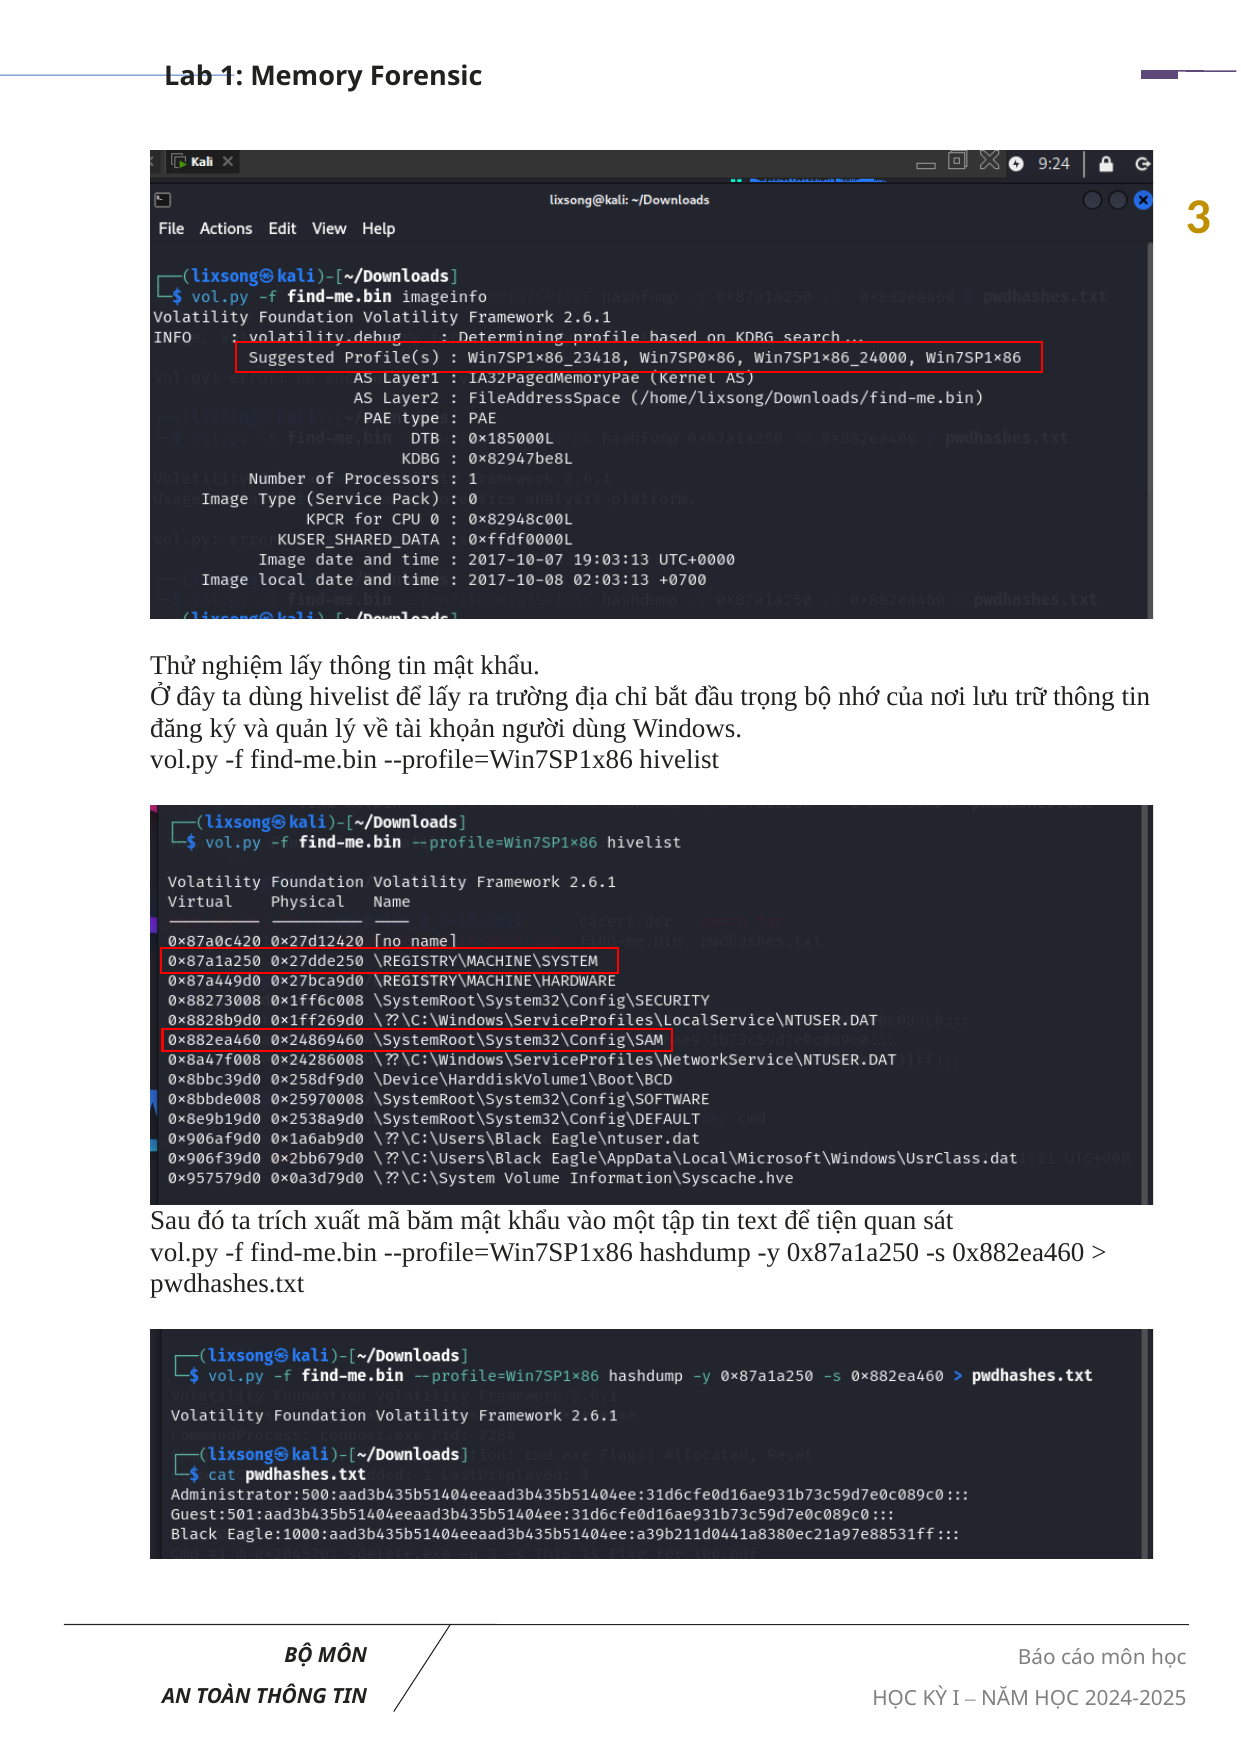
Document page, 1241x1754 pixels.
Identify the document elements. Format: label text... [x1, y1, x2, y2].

text Ở đây ta dùng hivelist để lấy ra trường địa chỉ bắt đầu trọng bộ nhớ của nơi lưu trữ thông tin đăng ký và quản lý về tài khọản người dùng Windows. [150, 681, 1153, 743]
text vol.py -f find-me.bin --profile=Win7SP1x86 hivelist [150, 743, 1153, 774]
picture [150, 805, 1154, 1205]
picture [150, 150, 1154, 619]
picture [150, 1329, 1154, 1559]
text vol.py -f find-me.bin --profile=Win7SP1x86 hashdump -y 0x87a1a250 -s 0x882ea460 > pwdhashes.txt [150, 1236, 1153, 1298]
text Sau đó ta trích xuất mã băm mật khẩu vào một tập tin text để tiện quan sát [150, 1205, 1153, 1236]
text Thử nghiệm lấy thông tin mật khẩu. [150, 649, 1153, 681]
